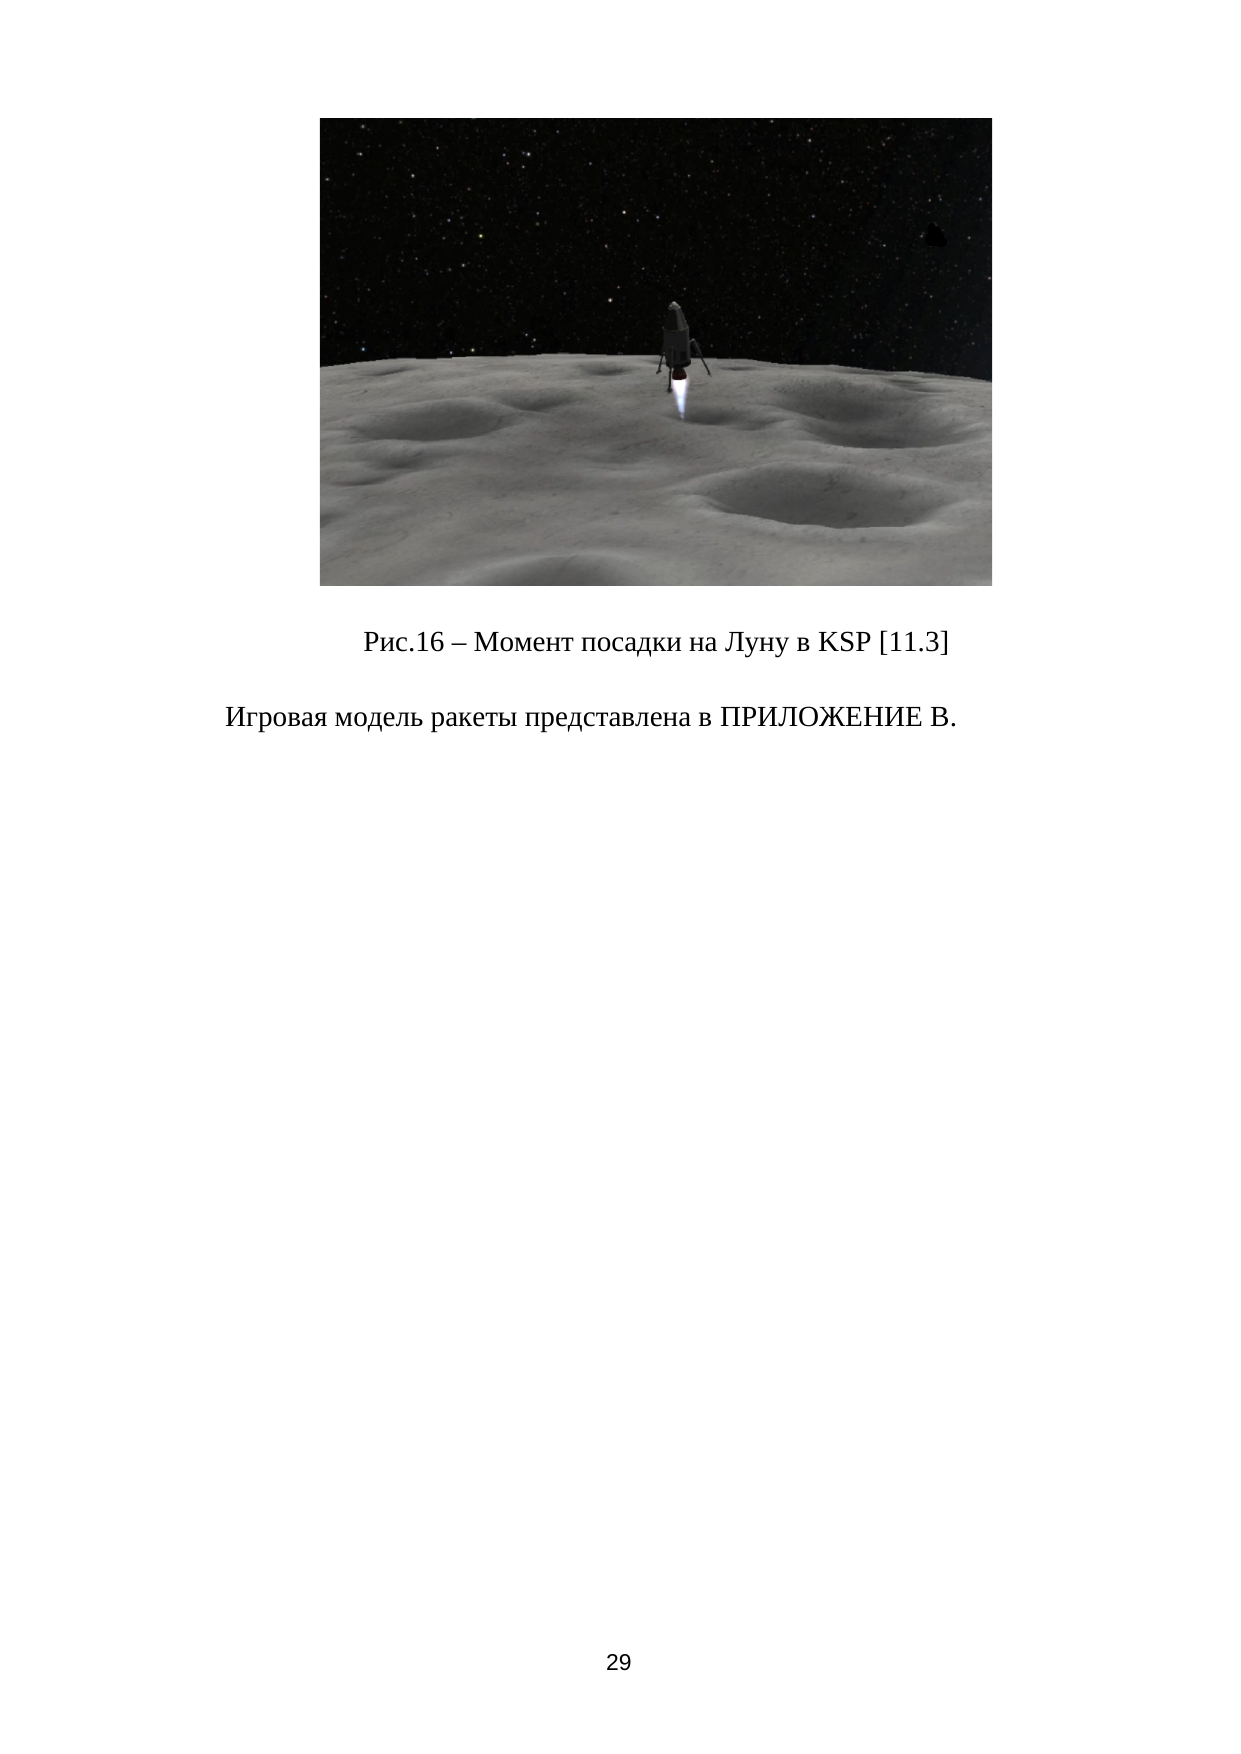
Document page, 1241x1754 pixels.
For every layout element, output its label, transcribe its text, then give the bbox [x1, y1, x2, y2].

text Игровая модель ракеты представлена в приложении B. [150, 699, 1087, 733]
picture [319, 118, 993, 586]
text Рис.16 – Момент посадки на Луну в KSP [11.3] [150, 624, 1087, 658]
